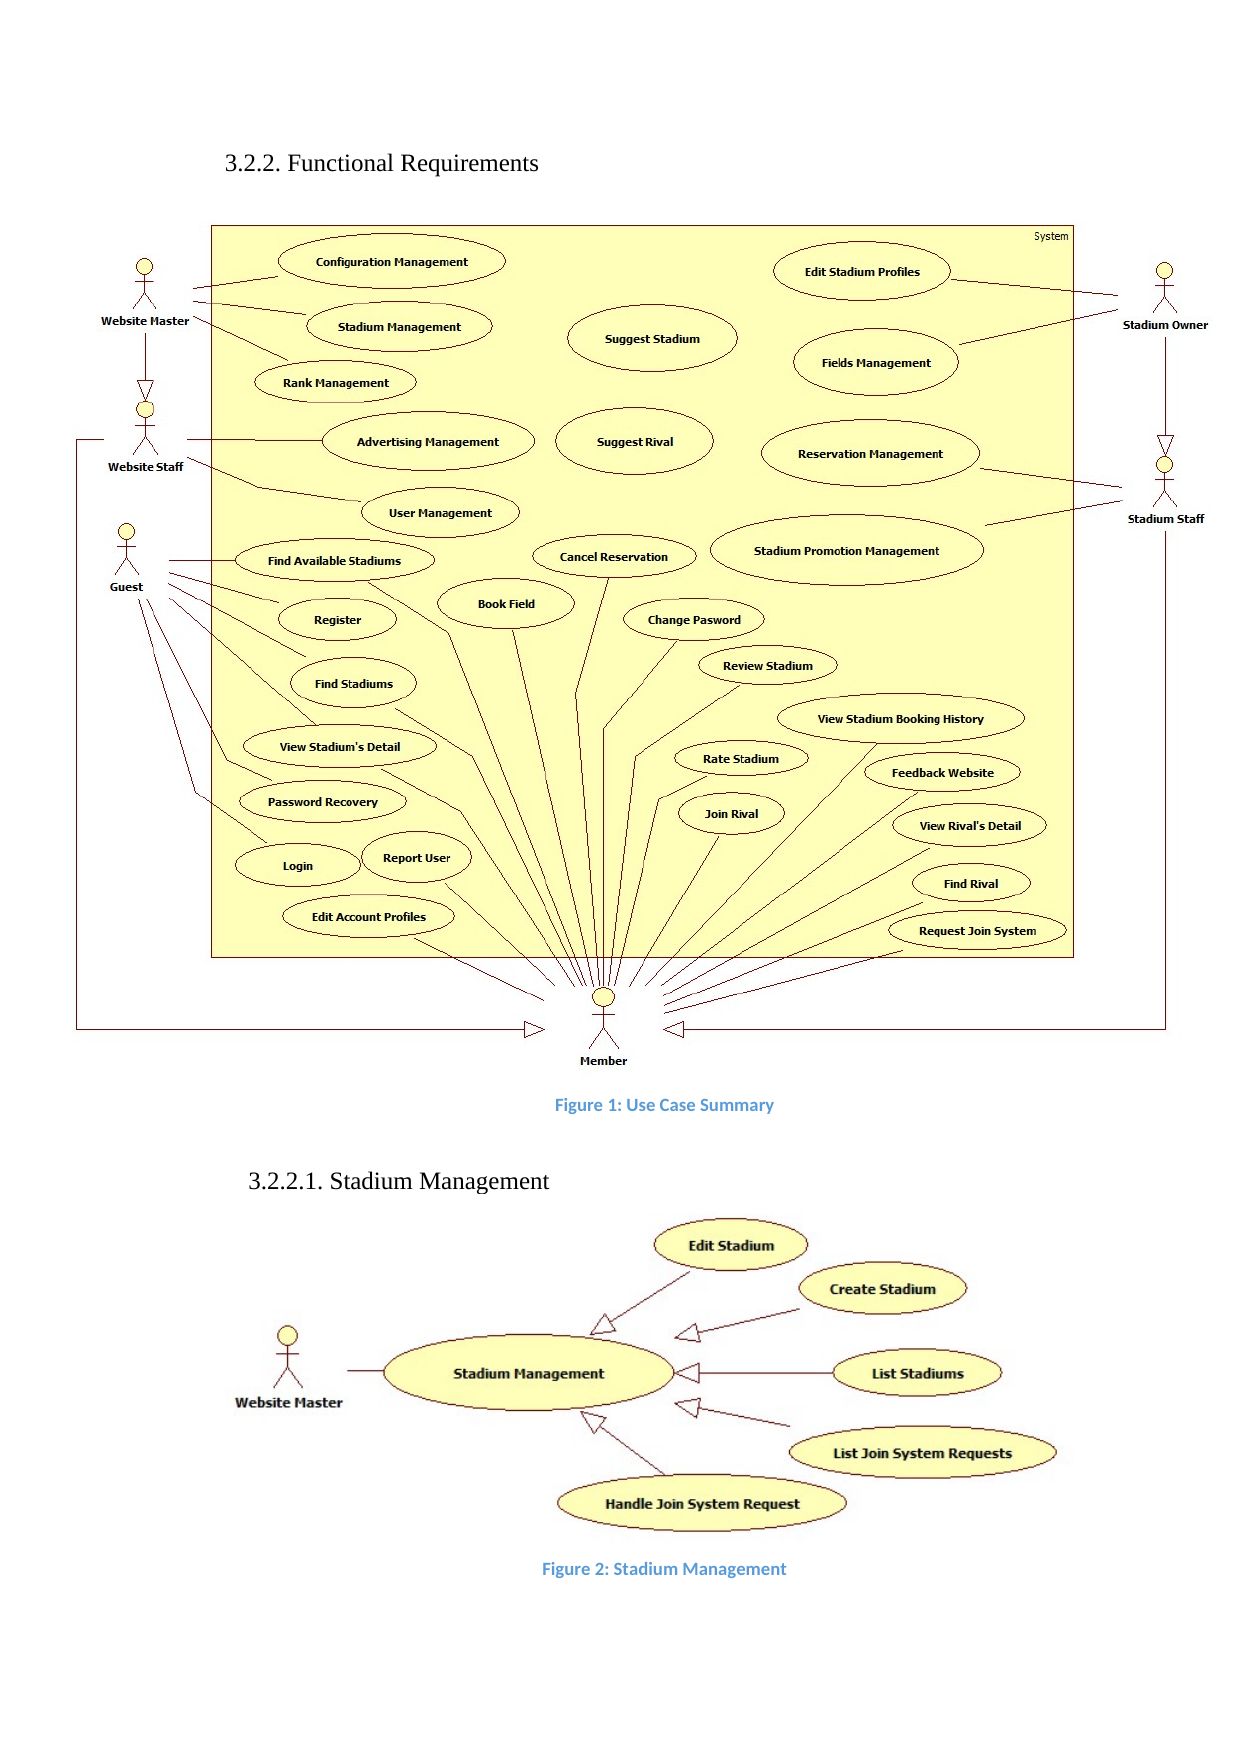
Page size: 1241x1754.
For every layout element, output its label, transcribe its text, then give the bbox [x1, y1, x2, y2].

subtitle Functional Requirements [224, 148, 1122, 176]
text Figure 2: Stadium Management [207, 1557, 1122, 1580]
picture [205, 1194, 1080, 1556]
picture [56, 205, 1232, 1092]
text Figure 1: Use Case Summary [207, 1093, 1122, 1116]
subtitle Stadium Management [248, 1167, 1122, 1195]
